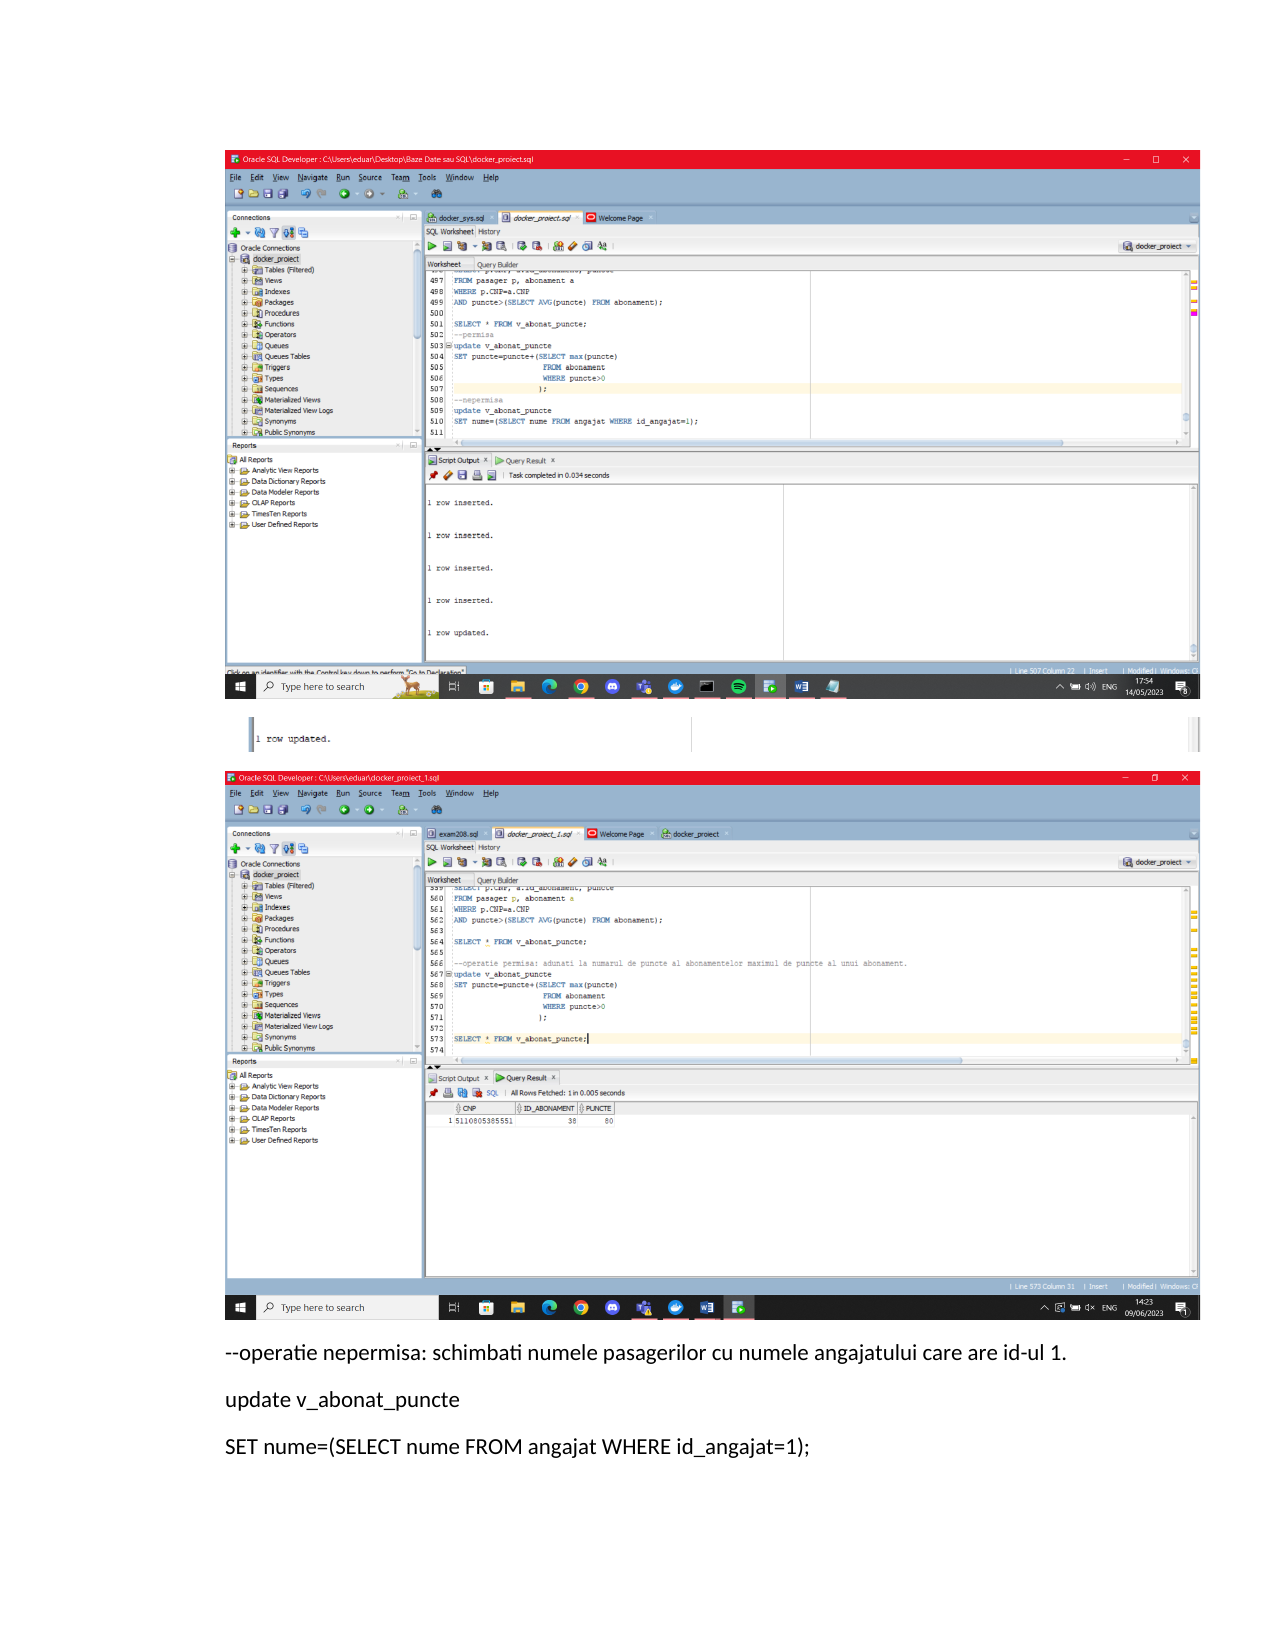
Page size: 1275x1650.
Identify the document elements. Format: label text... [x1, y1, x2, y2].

picture [225, 771, 1200, 1320]
text --operatie nepermisa: schimbati numele pasagerilor cu numele angajatului care are id-ul 1. [150, 1338, 1125, 1366]
picture [225, 717, 1200, 752]
text SET nume=(SELECT nume FROM angajat WHERE id_angajat=1); [150, 1432, 1125, 1460]
text update v_abonat_puncte [150, 1385, 1125, 1413]
picture [225, 150, 1200, 699]
